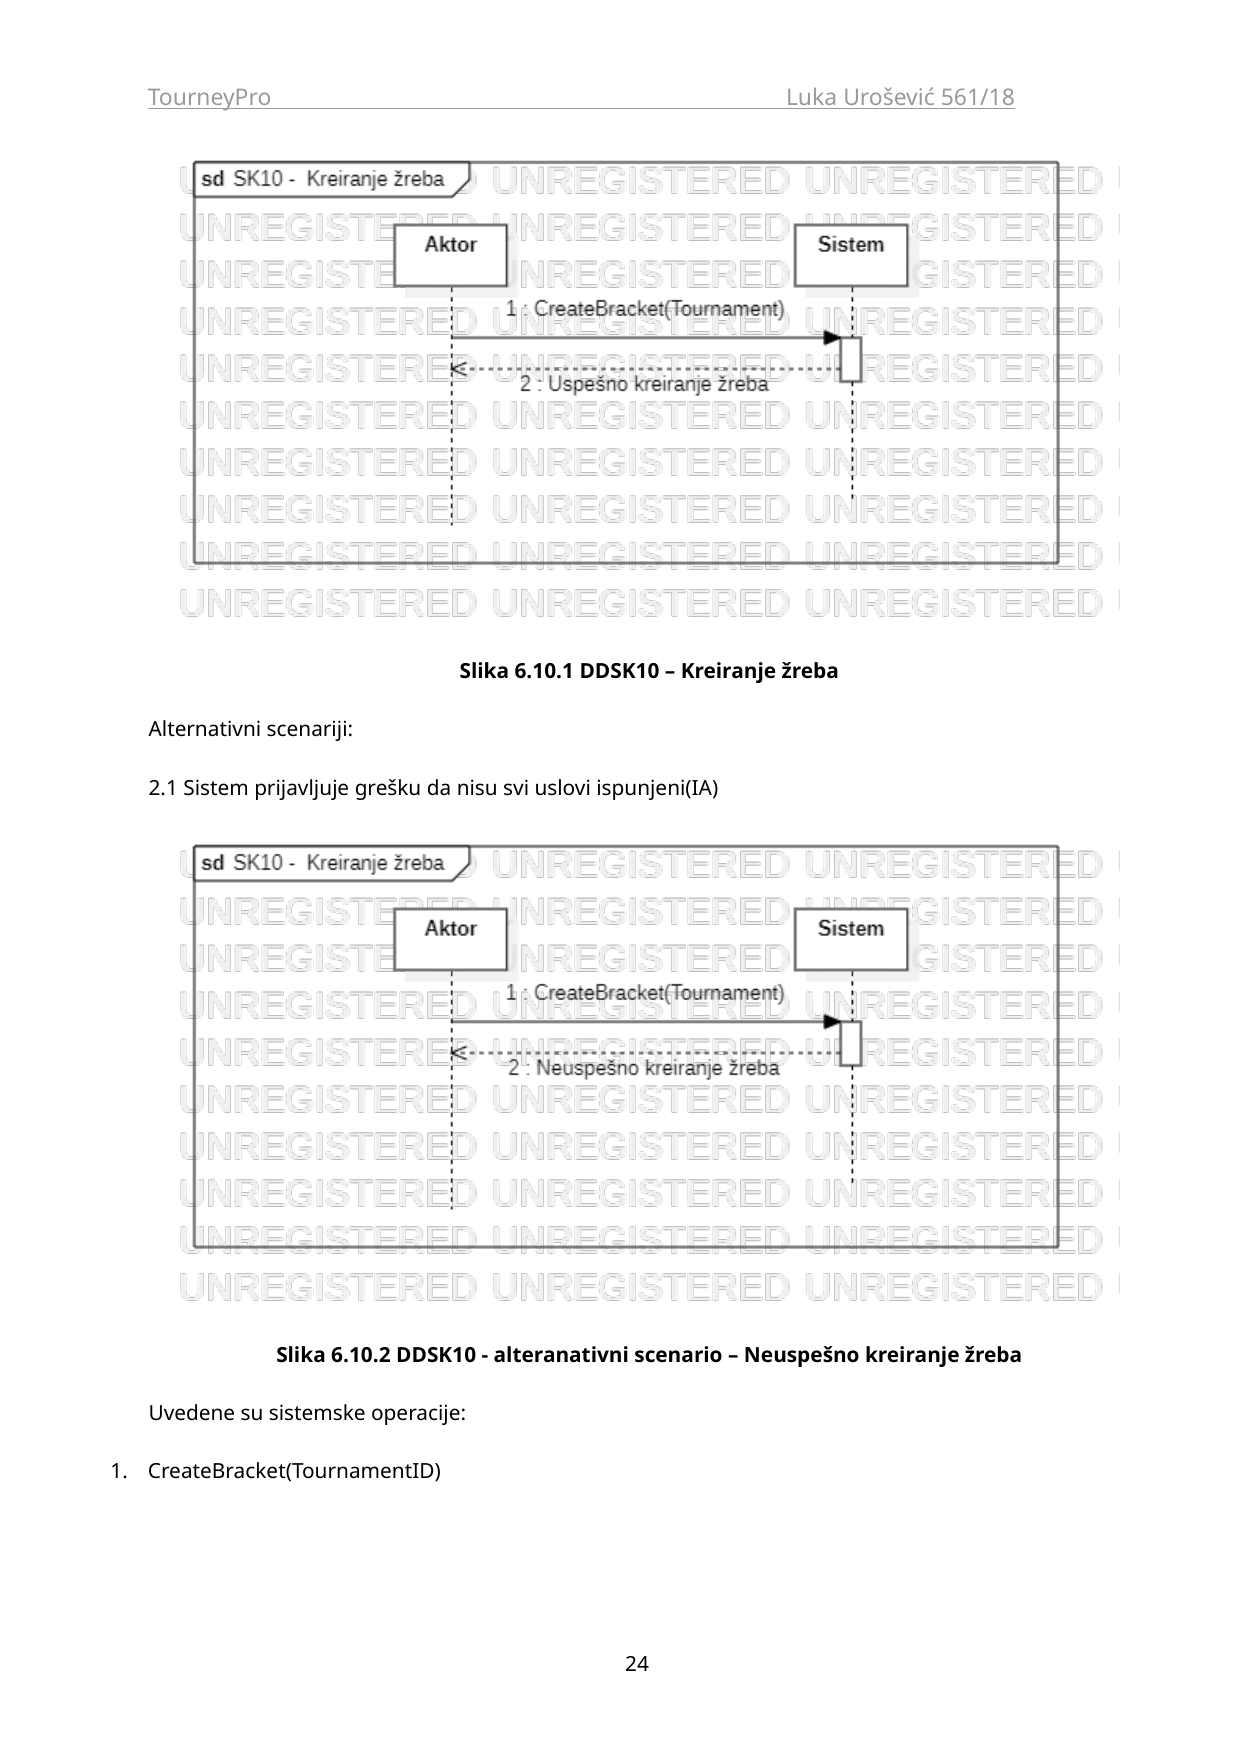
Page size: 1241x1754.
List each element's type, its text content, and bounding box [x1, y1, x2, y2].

text Alternativni scenariji: [148, 714, 1152, 743]
picture [179, 831, 1121, 1310]
text Uvedene su sistemske operacije: [148, 1398, 1152, 1427]
text Slika 6.10.2 DDSK10 - alteranativni scenario – Neuspešno kreiranje žreba [147, 1340, 1152, 1368]
list CreateBracket(TournamentID) [110, 1457, 1152, 1485]
text Slika 6.10.1 DDSK10 – Kreiranje žreba [147, 656, 1152, 684]
text 2.1 Sistem prijavljuje grešku da nisu svi uslovi ispunjeni(IA) [148, 773, 1152, 801]
picture [179, 147, 1121, 626]
